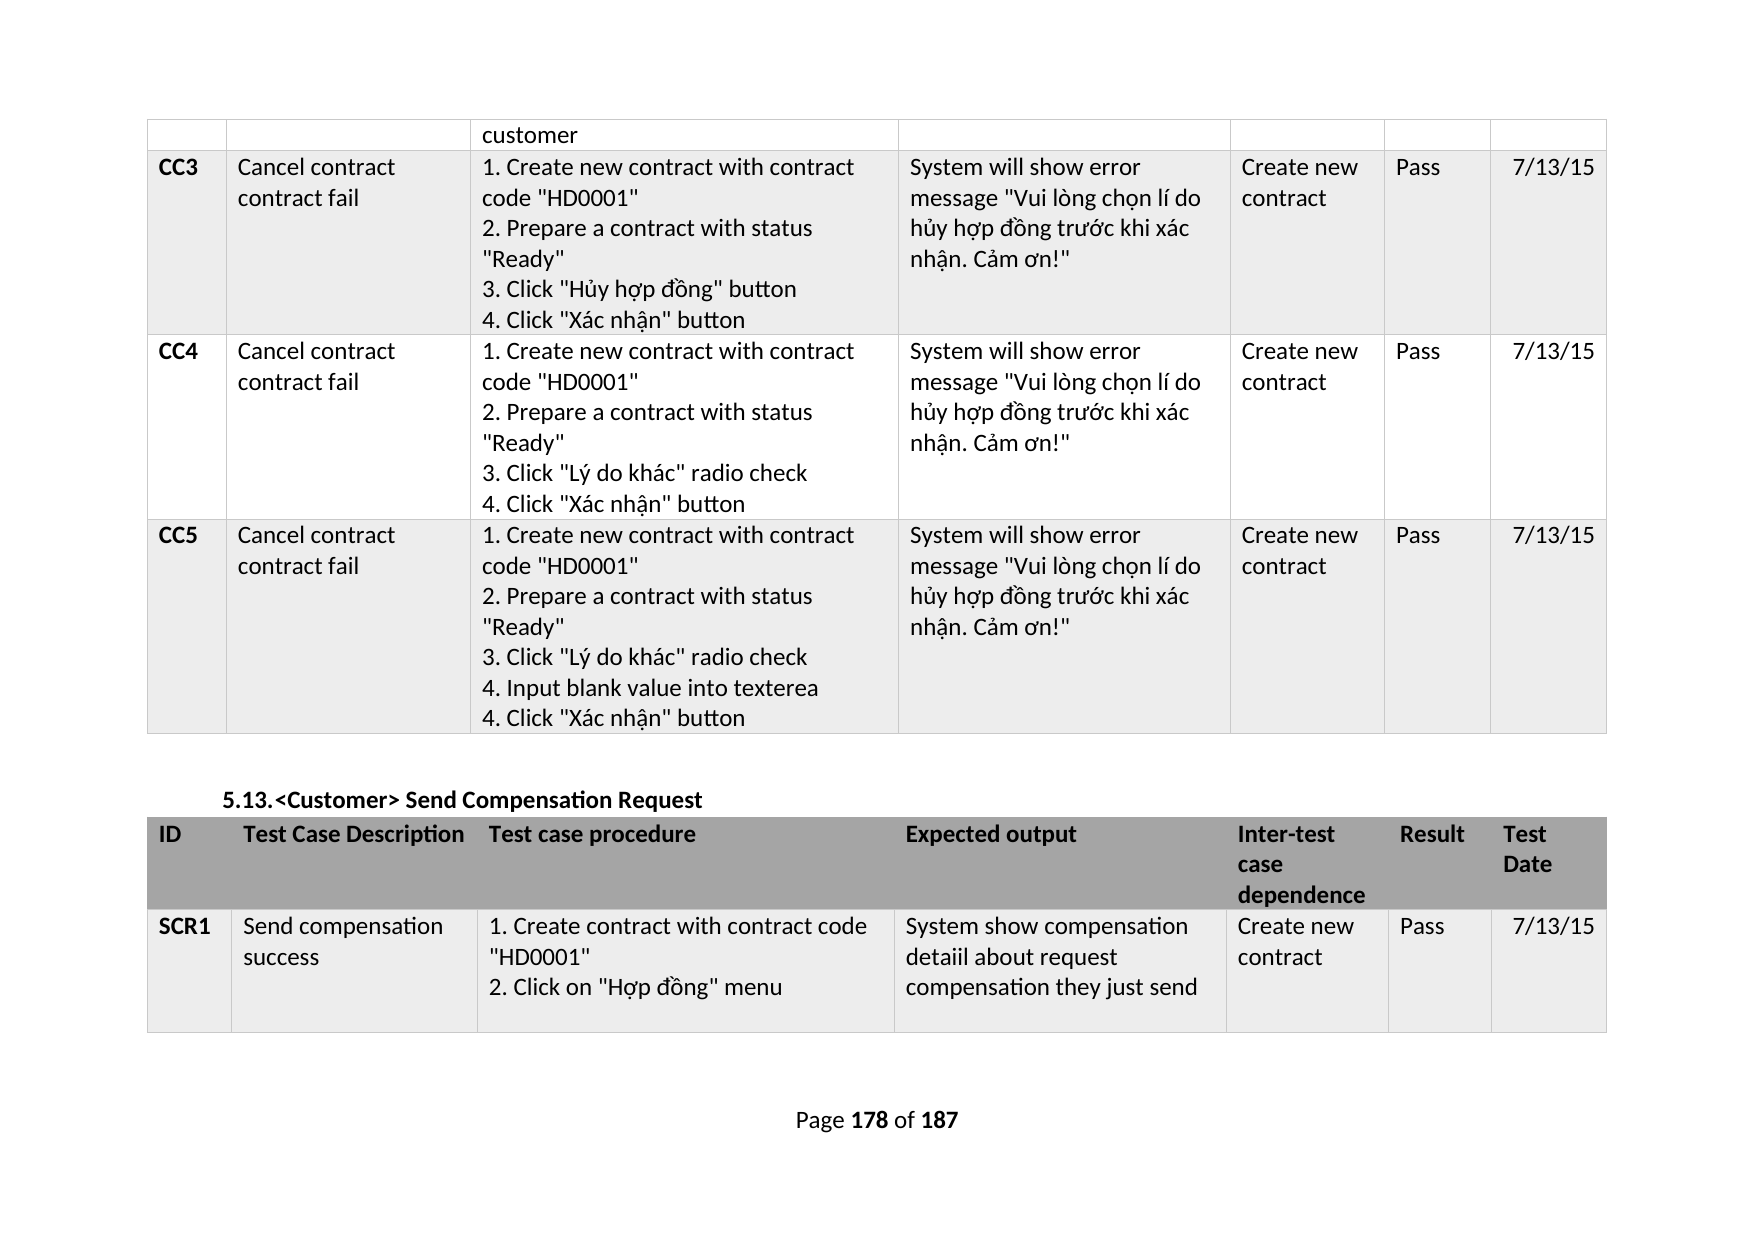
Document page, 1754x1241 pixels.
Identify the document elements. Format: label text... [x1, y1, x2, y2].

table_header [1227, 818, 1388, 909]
subtitle <Customer> Send Compensation Request [222, 784, 1607, 814]
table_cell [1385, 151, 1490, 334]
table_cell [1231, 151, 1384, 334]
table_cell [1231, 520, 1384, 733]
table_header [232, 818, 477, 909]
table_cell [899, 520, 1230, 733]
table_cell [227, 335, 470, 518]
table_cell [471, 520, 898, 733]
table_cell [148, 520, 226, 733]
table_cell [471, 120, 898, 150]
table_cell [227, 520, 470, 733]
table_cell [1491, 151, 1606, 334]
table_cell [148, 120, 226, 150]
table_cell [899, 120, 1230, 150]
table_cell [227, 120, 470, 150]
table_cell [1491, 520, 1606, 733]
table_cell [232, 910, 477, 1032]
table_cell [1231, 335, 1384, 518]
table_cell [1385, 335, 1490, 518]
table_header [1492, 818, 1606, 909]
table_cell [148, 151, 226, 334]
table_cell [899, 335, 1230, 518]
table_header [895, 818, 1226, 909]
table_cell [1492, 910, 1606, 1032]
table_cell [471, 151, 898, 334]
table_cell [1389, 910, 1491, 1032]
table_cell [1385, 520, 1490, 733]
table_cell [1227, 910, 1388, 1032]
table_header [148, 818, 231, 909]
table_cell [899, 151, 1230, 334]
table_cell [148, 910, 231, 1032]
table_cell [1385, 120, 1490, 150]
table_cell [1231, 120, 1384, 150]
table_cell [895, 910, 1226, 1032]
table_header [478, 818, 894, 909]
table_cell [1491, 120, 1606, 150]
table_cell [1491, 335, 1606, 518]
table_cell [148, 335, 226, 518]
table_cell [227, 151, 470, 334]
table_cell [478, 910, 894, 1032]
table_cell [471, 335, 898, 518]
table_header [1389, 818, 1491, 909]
